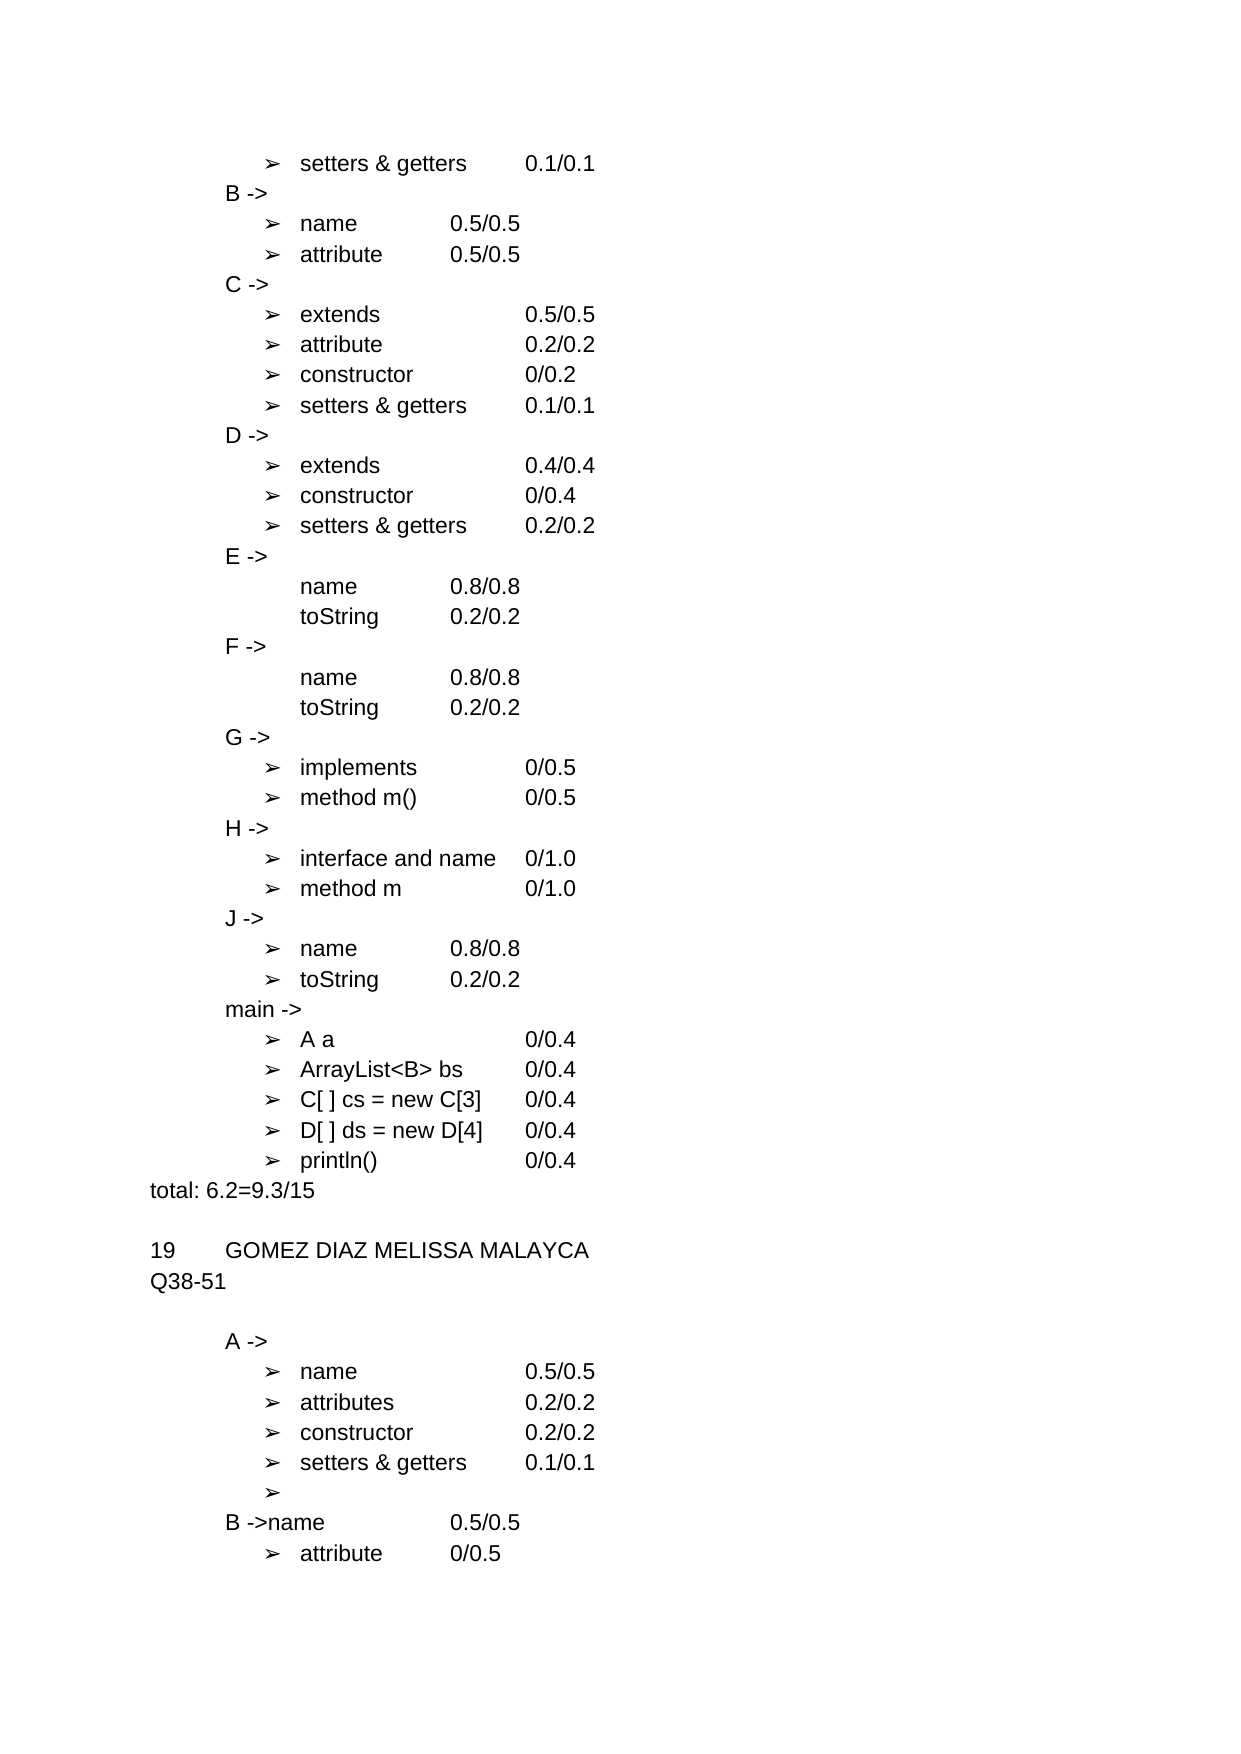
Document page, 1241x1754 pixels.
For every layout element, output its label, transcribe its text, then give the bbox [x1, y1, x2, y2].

list attributes 0.2/0.2 [262, 1388, 1090, 1415]
list constructor 0/0.4 [262, 482, 1090, 509]
list ArrayList<B> bs 0/0.4 [262, 1056, 1090, 1083]
list setters & getters 0.2/0.2 [262, 512, 1090, 539]
text D -> [225, 422, 1090, 448]
list method m() 0/0.5 [262, 784, 1090, 811]
list toString 0.2/0.2 [262, 966, 1090, 992]
list implements 0/0.5 [262, 754, 1090, 781]
list constructor 0.2/0.2 [262, 1419, 1090, 1445]
list attribute 0.5/0.5 [262, 241, 1090, 267]
list method m 0/1.0 [262, 875, 1090, 901]
text F -> [225, 633, 1090, 660]
text E -> [225, 543, 1090, 569]
list name 0.8/0.8 [262, 935, 1090, 962]
text J -> [225, 905, 1090, 932]
text B -> [225, 180, 1090, 207]
list setters & getters 0.1/0.1 [262, 392, 1090, 418]
list attribute 0/0.5 [262, 1539, 1090, 1566]
list setters & getters 0.1/0.1 [262, 1449, 1090, 1475]
list println() 0/0.4 [262, 1147, 1090, 1173]
text toString 0.2/0.2 [225, 603, 1090, 629]
text main -> [225, 996, 1090, 1022]
list interface and name 0/1.0 [262, 845, 1090, 871]
text A -> [225, 1328, 1090, 1354]
text total: 6.2=9.3/15 [150, 1177, 1090, 1203]
text B ->name 0.5/0.5 [225, 1509, 1090, 1536]
list constructor 0/0.2 [262, 361, 1090, 388]
text H -> [225, 814, 1090, 841]
list D[ ] ds = new D[4] 0/0.4 [262, 1117, 1090, 1143]
list setters & getters 0.1/0.1 [262, 150, 1090, 176]
list name 0.5/0.5 [262, 1358, 1090, 1385]
list C[ ] cs = new C[3] 0/0.4 [262, 1086, 1090, 1113]
text name 0.8/0.8 [225, 663, 1090, 690]
text 19 GOMEZ DIAZ MELISSA MALAYCA Q38-51 [150, 1237, 1090, 1294]
list name 0.5/0.5 [262, 210, 1090, 237]
text toString 0.2/0.2 [225, 694, 1090, 720]
list extends 0.5/0.5 [262, 301, 1090, 327]
text name 0.8/0.8 [225, 573, 1090, 599]
list A a 0/0.4 [262, 1026, 1090, 1052]
list extends 0.4/0.4 [262, 452, 1090, 478]
text G -> [225, 724, 1090, 750]
text C -> [225, 271, 1090, 297]
list attribute 0.2/0.2 [262, 331, 1090, 358]
